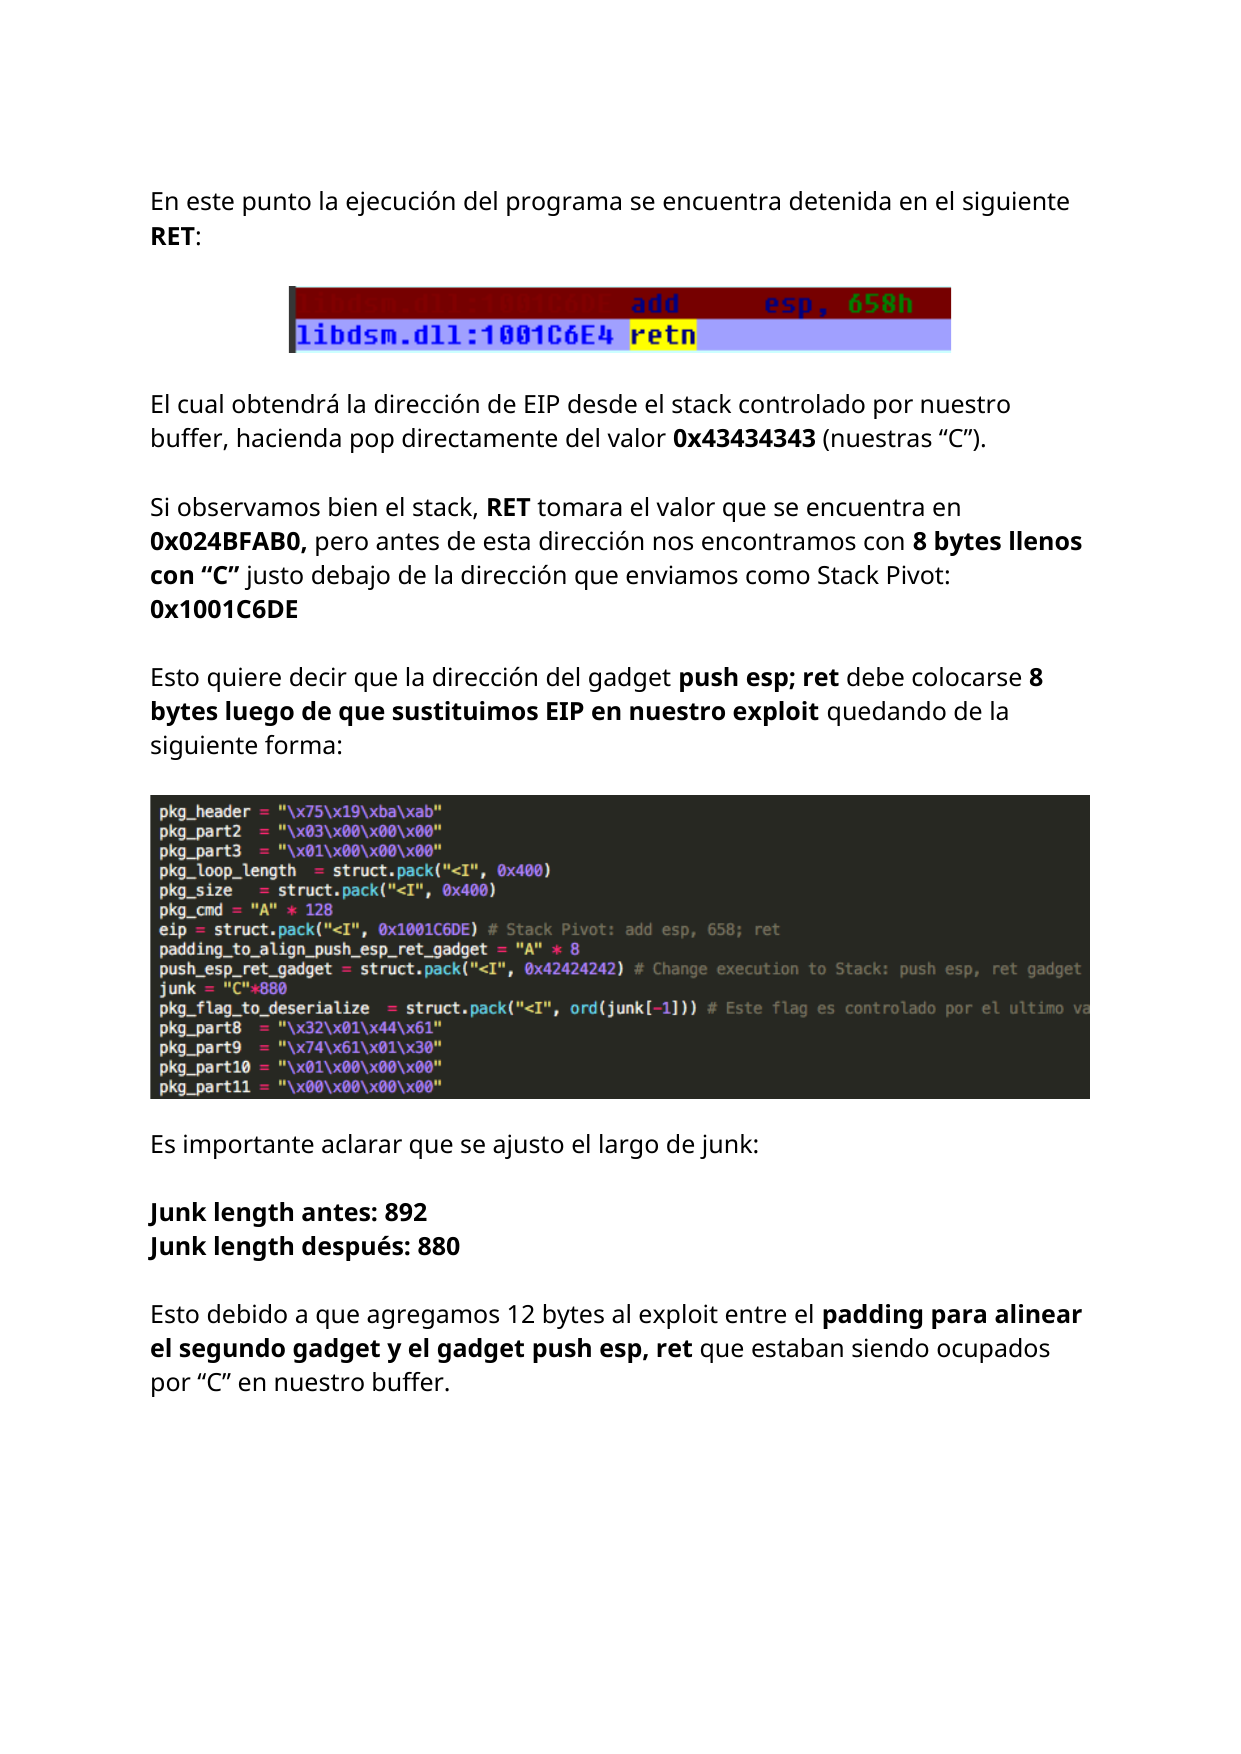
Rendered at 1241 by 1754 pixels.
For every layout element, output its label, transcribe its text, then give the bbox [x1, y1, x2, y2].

text Es importante aclarar que se ajusto el largo de junk: [150, 1126, 1090, 1161]
text Junk length antes: 892 [150, 1194, 1090, 1229]
text Esto quiere decir que la dirección del gadget push esp; ret debe colocarse 8 bytes luego de que sustituimos EIP en nuestro exploit quedando de la siguiente forma: [150, 659, 1090, 762]
text Junk length después: 880 [150, 1229, 1090, 1263]
picture [150, 795, 1090, 1099]
picture [288, 286, 952, 353]
text Si observamos bien el stack, RET tomara el valor que se encuentra en 0x024BFAB0, pero antes de esta dirección nos encontramos con 8 bytes llenos con “C” justo debajo de la dirección que enviamos como Stack Pivot: 0x1001C6DE [150, 489, 1090, 625]
text En este punto la ejecución del programa se encuentra detenida en el siguiente RET: [150, 184, 1090, 252]
text El cual obtendrá la dirección de EIP desde el stack controlado por nuestro buffer, hacienda pop directamente del valor 0x43434343 (nuestras “C”). [150, 387, 1090, 455]
text Esto debido a que agregamos 12 bytes al exploit entre el padding para alinear el segundo gadget y el gadget push esp, ret que estaban siendo ocupados por “C” en nuestro buffer. [150, 1297, 1090, 1399]
